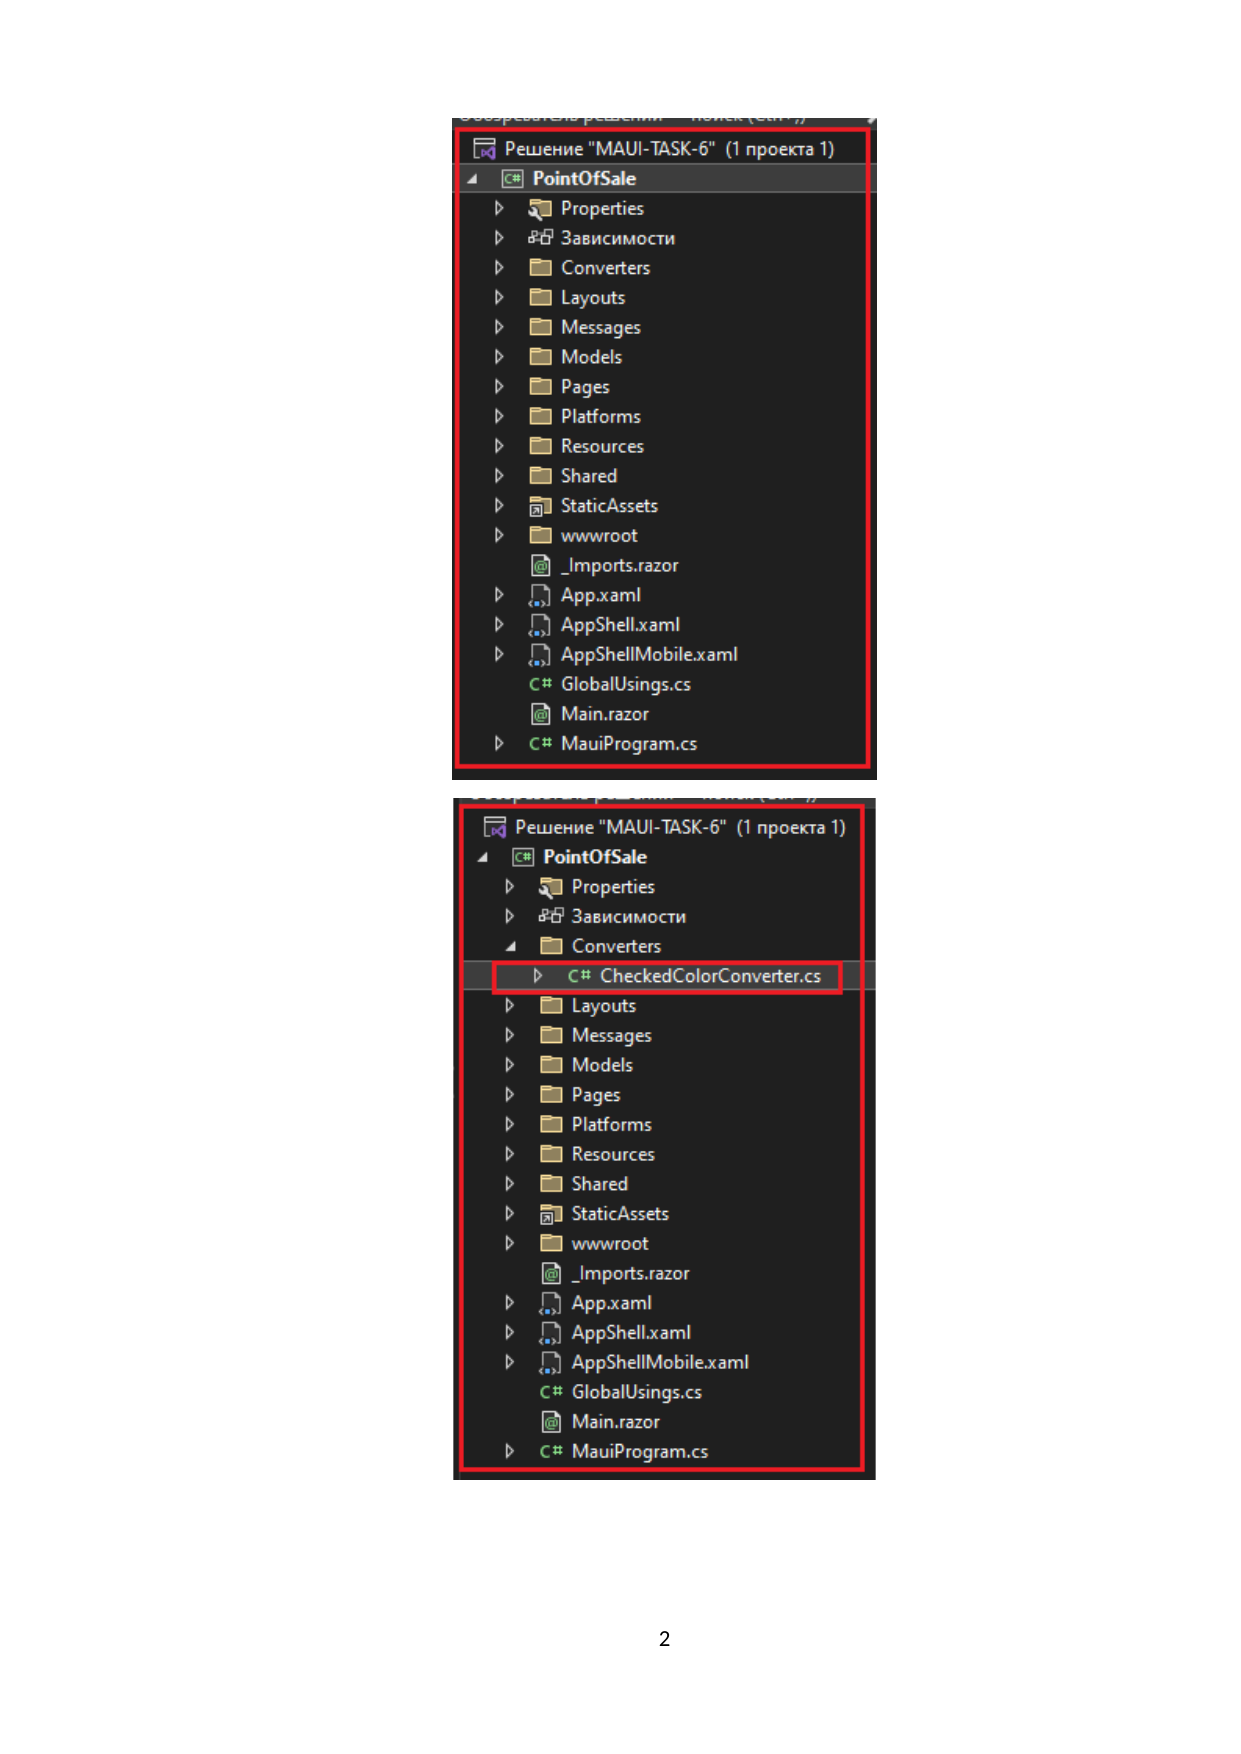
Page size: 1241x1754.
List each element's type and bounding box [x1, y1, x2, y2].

picture [452, 118, 877, 780]
picture [453, 798, 876, 1480]
